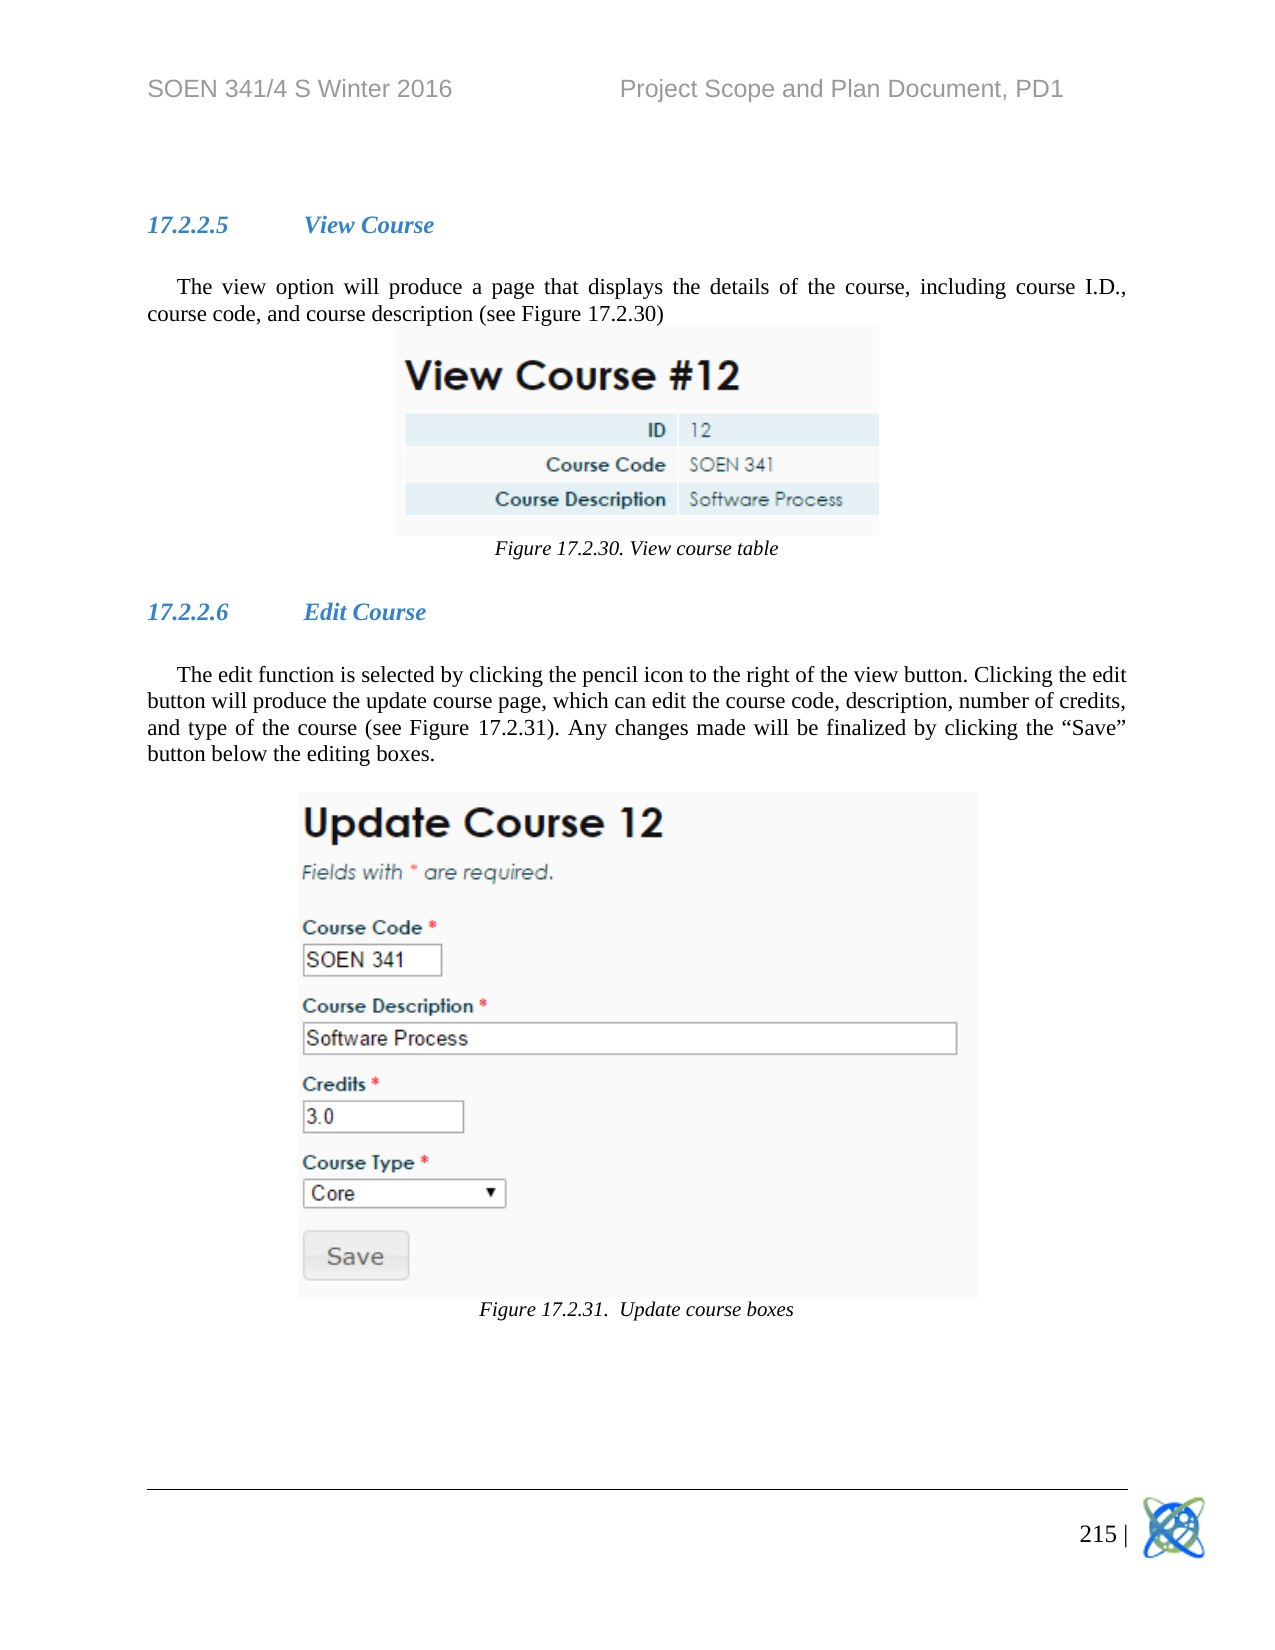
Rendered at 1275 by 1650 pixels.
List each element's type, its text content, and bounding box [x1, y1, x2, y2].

text The view option will produce a page that displays the details of the course, including course I.D., course code, and course description (see Figure 17.2.30) [147, 273, 1128, 326]
text View Course [147, 210, 1128, 238]
text Figure 17.2.31. Update course boxes [147, 1297, 1128, 1321]
picture [1123, 1490, 1224, 1566]
picture [396, 326, 879, 536]
text The edit function is selected by clicking the pencil icon to the right of the view button. Clicking the edit button will produce the update course page, which can edit the course code, description, number of credits, and type of the course (see Figure 17.2.31). Any changes made will be finalized by clicking the “Save” button below the editing boxes. [147, 661, 1128, 766]
picture [297, 792, 978, 1298]
text Edit Course [147, 597, 1128, 626]
text Figure 17.2.30. View course table [147, 536, 1128, 559]
